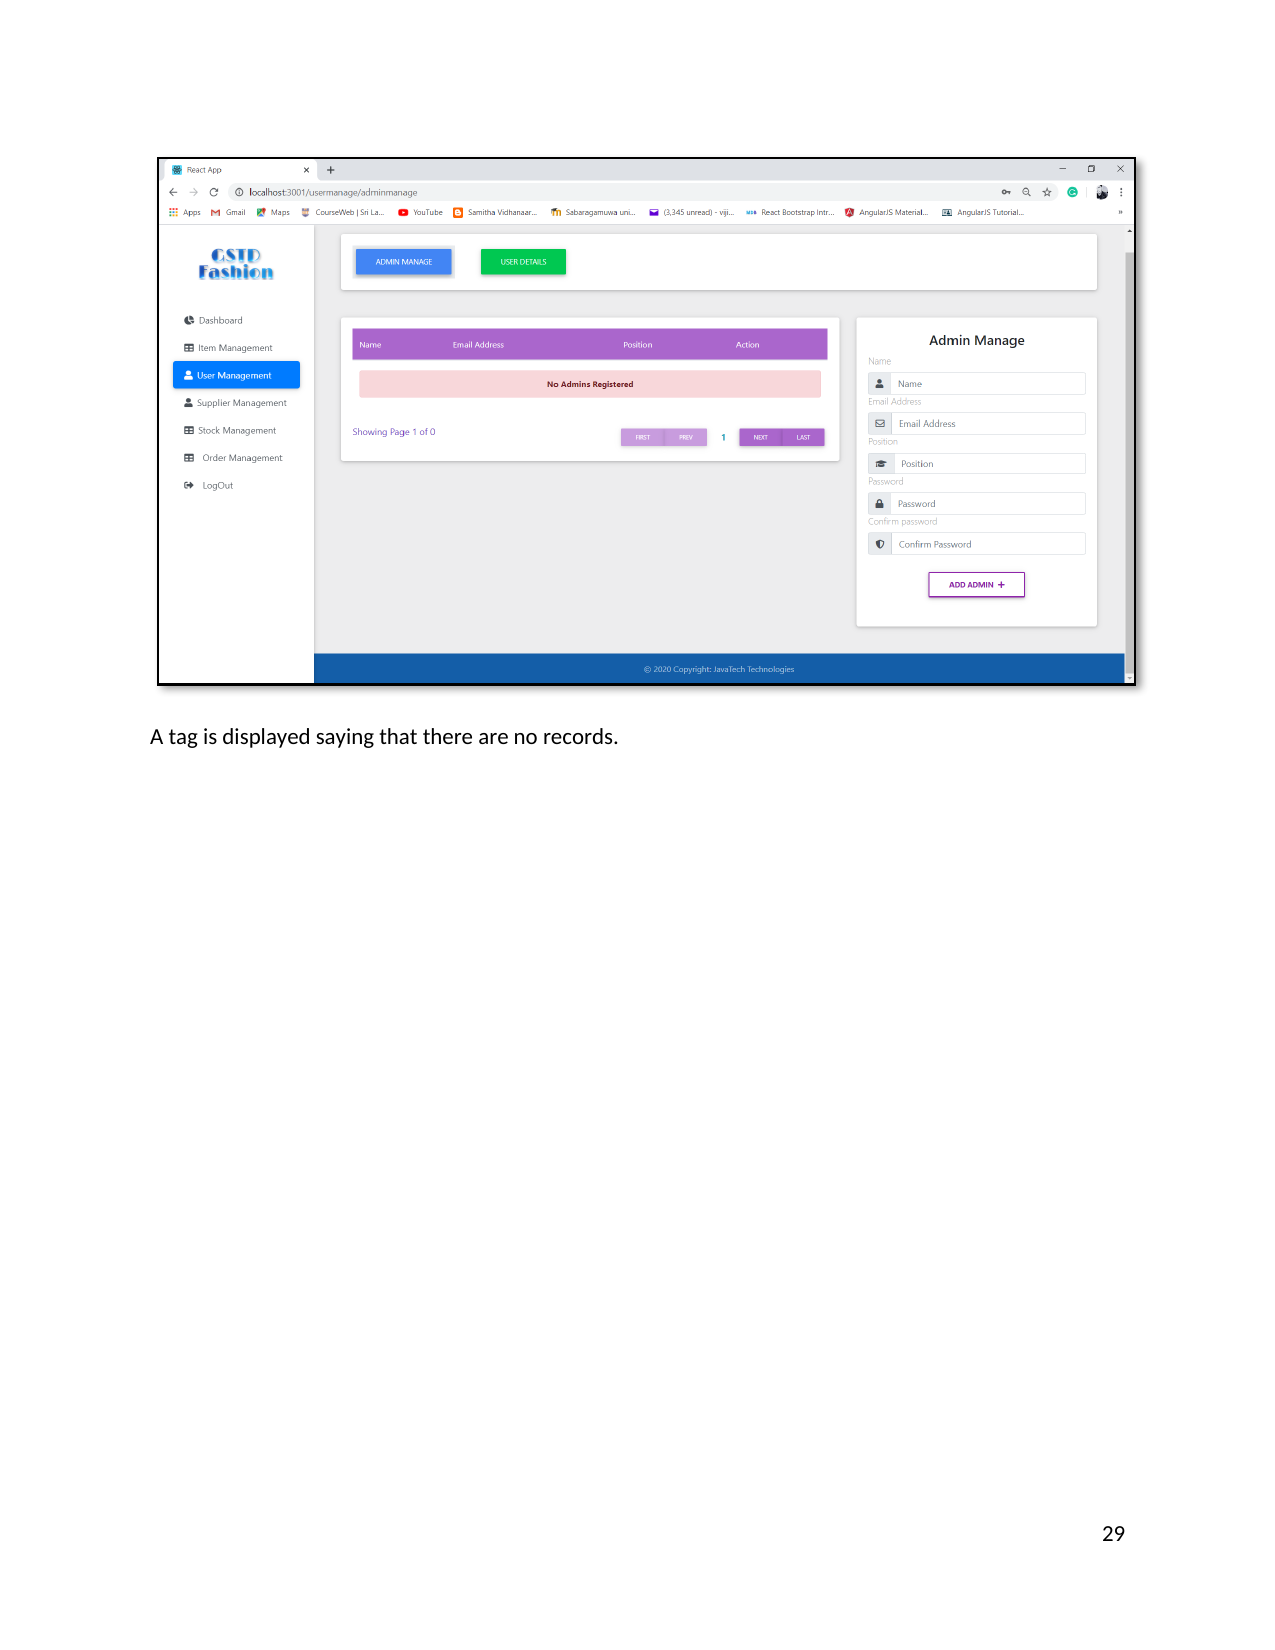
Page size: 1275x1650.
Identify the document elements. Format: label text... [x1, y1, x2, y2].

text A tag is displayed saying that there are no records. [150, 722, 1125, 750]
picture [159, 159, 1134, 683]
